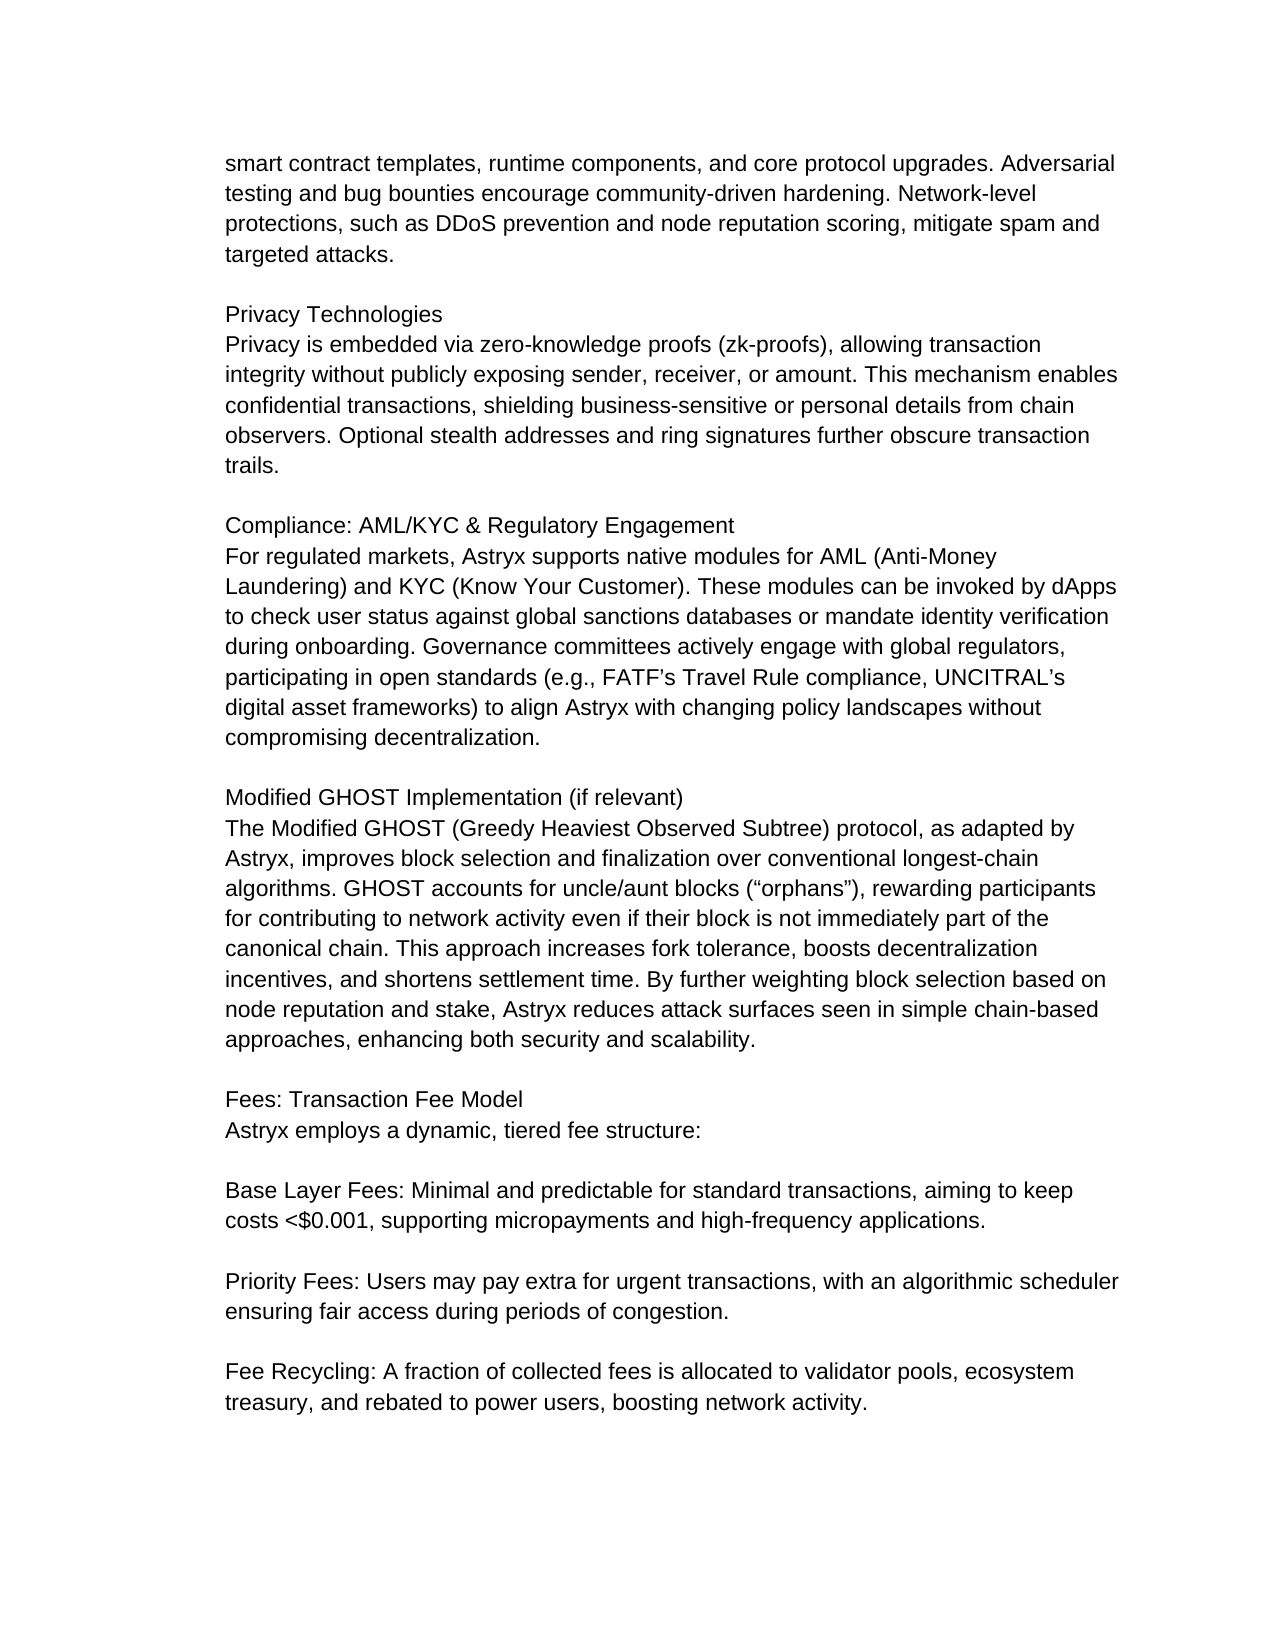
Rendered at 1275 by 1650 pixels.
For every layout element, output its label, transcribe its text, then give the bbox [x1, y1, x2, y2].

text For regulated markets, Astryx supports native modules for AML (Anti-Money Laundering) and KYC (Know Your Customer). These modules can be invoked by dApps to check user status against global sanctions databases or mandate identity verification during onboarding. Governance committees actively engage with global regulators, participating in open standards (e.g., FATF’s Travel Rule compliance, UNCITRAL’s digital asset frameworks) to align Astryx with changing policy landscapes without compromising decentralization. [225, 543, 1125, 750]
text Priority Fees: Users may pay extra for urgent transactions, with an algorithmic scheduler ensuring fair access during periods of congestion. [225, 1268, 1125, 1324]
text Fees: Transaction Fee Model [225, 1086, 1125, 1113]
text Fee Recycling: A fraction of collected fees is allocated to validator pools, ecosystem treasury, and rebated to power users, boosting network activity. [225, 1358, 1125, 1415]
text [225, 150, 1125, 267]
text Base Layer Fees: Minimal and predictable for standard transactions, aiming to keep costs <$0.001, supporting micropayments and high-frequency applications. [225, 1177, 1125, 1234]
text Privacy Technologies [225, 301, 1125, 327]
text Astryx employs a dynamic, tiered fee structure: [225, 1117, 1125, 1143]
text Modified GHOST Implementation (if relevant) [225, 784, 1125, 811]
text Privacy is embedded via zero-knowledge proofs (zk-proofs), allowing transaction integrity without publicly exposing sender, receiver, or amount. This mechanism enables confidential transactions, shielding business-sensitive or personal details from chain observers. Optional stealth addresses and ring signatures further obscure transaction trails. [225, 331, 1125, 478]
text Compliance: AML/KYC & Regulatory Engagement [225, 512, 1125, 539]
text The Modified GHOST (Greedy Heaviest Observed Subtree) protocol, as adapted by Astryx, improves block selection and finalization over conventional longest-chain algorithms. GHOST accounts for uncle/aunt blocks (“orphans”), rewarding participants for contributing to network activity even if their block is not immediately part of the canonical chain. This approach increases fork tolerance, boosts decentralization incentives, and shortens settlement time. By further weighting block selection based on node reputation and stake, Astryx reduces attack surfaces seen in simple chain-based approaches, enhancing both security and scalability. [225, 814, 1125, 1052]
